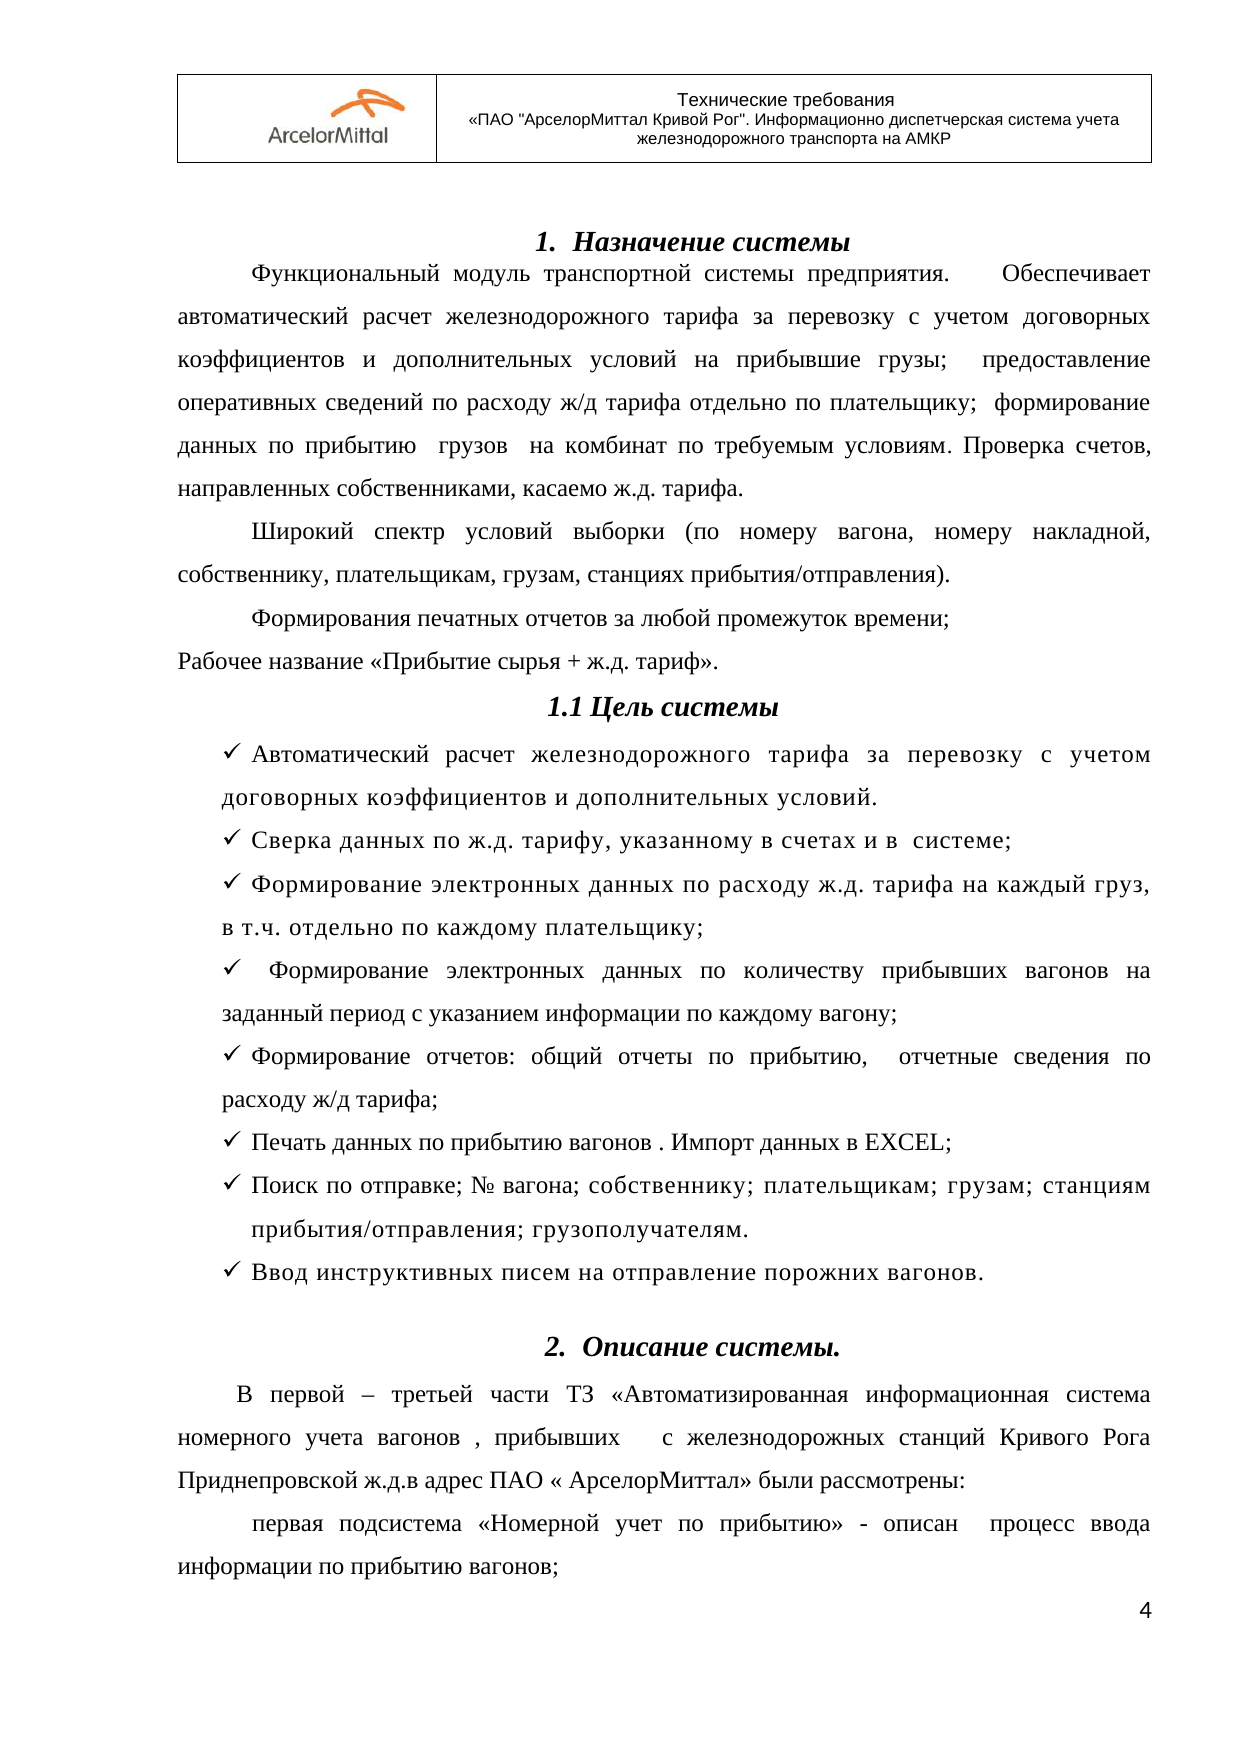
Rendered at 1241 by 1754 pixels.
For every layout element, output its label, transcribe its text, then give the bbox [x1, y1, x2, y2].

list Сверка данных по ж.д. тарифу, указанному в счетах и в системе; [222, 826, 1152, 854]
list Поиск по отправке; № вагона; собственнику; плательщикам; грузам; станциям прибытия/отправления; грузополучателям. [222, 1171, 1152, 1242]
list Формирование отчетов: общий отчеты по прибытию, отчетные сведения по расходу ж/д тарифа; [222, 1041, 1152, 1113]
text 4 [177, 1594, 1152, 1625]
picture [254, 75, 413, 148]
text Широкий спектр условий выборки (по номеру вагона, номеру накладной, собственнику, плательщикам, грузам, станциях прибытия/отправления). [177, 516, 1152, 588]
text В первой – третьей части ТЗ «Автоматизированная информационная система номерного учета вагонов , прибывших с железнодорожных станций Кривого Рога Приднепровской ж.д.в адрес ПАО « АрселорМиттал» были рассмотрены: [177, 1379, 1152, 1494]
list Формирование электронных данных по количеству прибывших вагонов на заданный период с указанием информации по каждому вагону; [222, 955, 1152, 1027]
list Назначение системы [236, 224, 1152, 258]
list Печать данных по прибытию вагонов . Импорт данных в EXCEL; [222, 1127, 1152, 1156]
list Описание системы. [236, 1329, 1152, 1362]
text первая подсистема «Номерной учет по прибытию» - описан процесс ввода информации по прибытию вагонов; [177, 1508, 1152, 1580]
list Формирование электронных данных по расходу ж.д. тарифа на каждый груз, в т.ч. отдельно по каждому плательщику; [222, 869, 1152, 941]
text Формирования печатных отчетов за любой промежуток времени; [177, 603, 1152, 631]
list Ввод инструктивных писем на отправление порожних вагонов. [222, 1257, 1152, 1286]
text Функциональный модуль транспортной системы предприятия. Обеспечивает автоматический расчет железнодорожного тарифа за перевозку с учетом договорных коэффициентов и дополнительных условий на прибывшие грузы; предоставление оперативных сведений по расходу ж/д тарифа отдельно по плательщику; формирование данных по прибытию грузов на комбинат по требуемым условиям. Проверка счетов, направленных собственниками, касаемо ж.д. тарифа. [177, 258, 1152, 502]
text Рабочее название «Прибытие сырья + ж.д. тариф». [177, 646, 1152, 674]
list Автоматический расчет железнодорожного тарифа за перевозку с учетом договорных коэффициентов и дополнительных условий. [222, 739, 1152, 811]
text 1.1 Цель системы [177, 689, 1152, 722]
